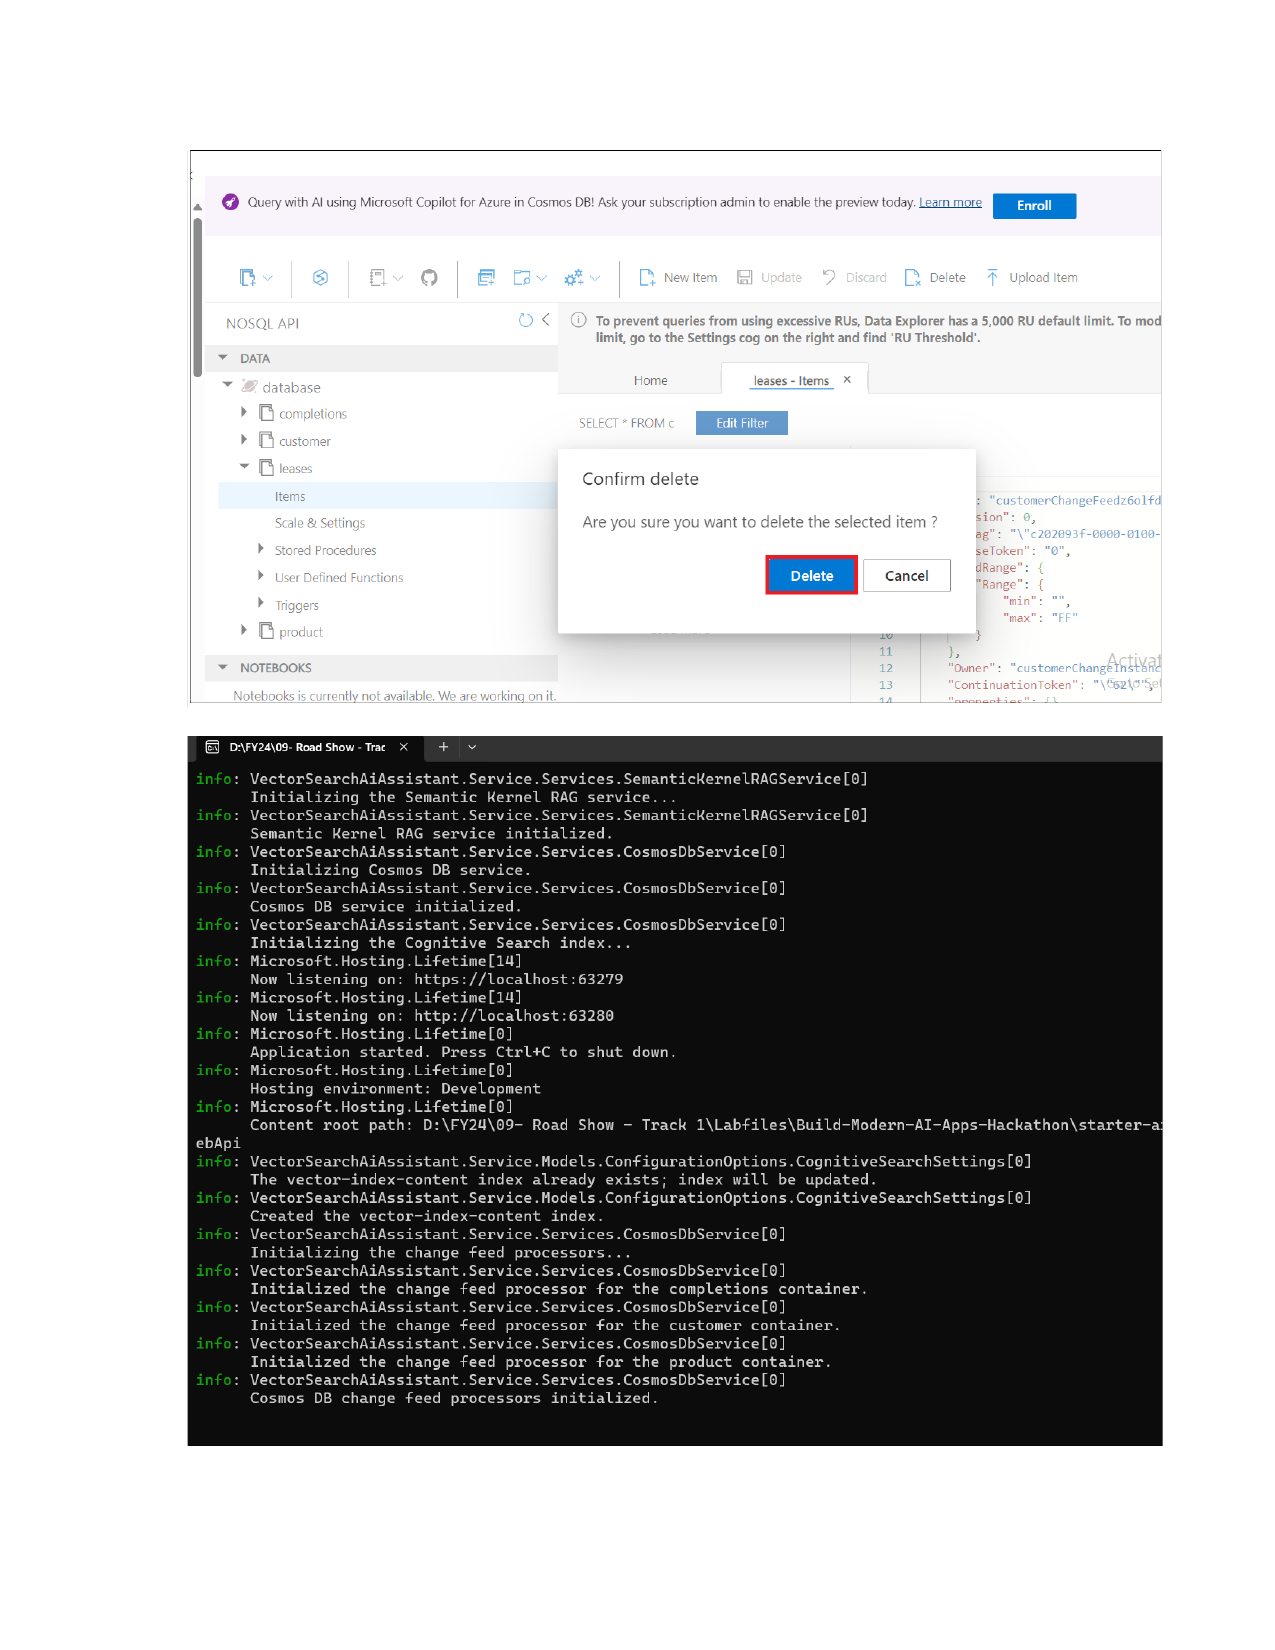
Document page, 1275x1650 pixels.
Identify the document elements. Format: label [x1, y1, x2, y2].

picture [187, 736, 1163, 1446]
picture [187, 150, 1162, 707]
